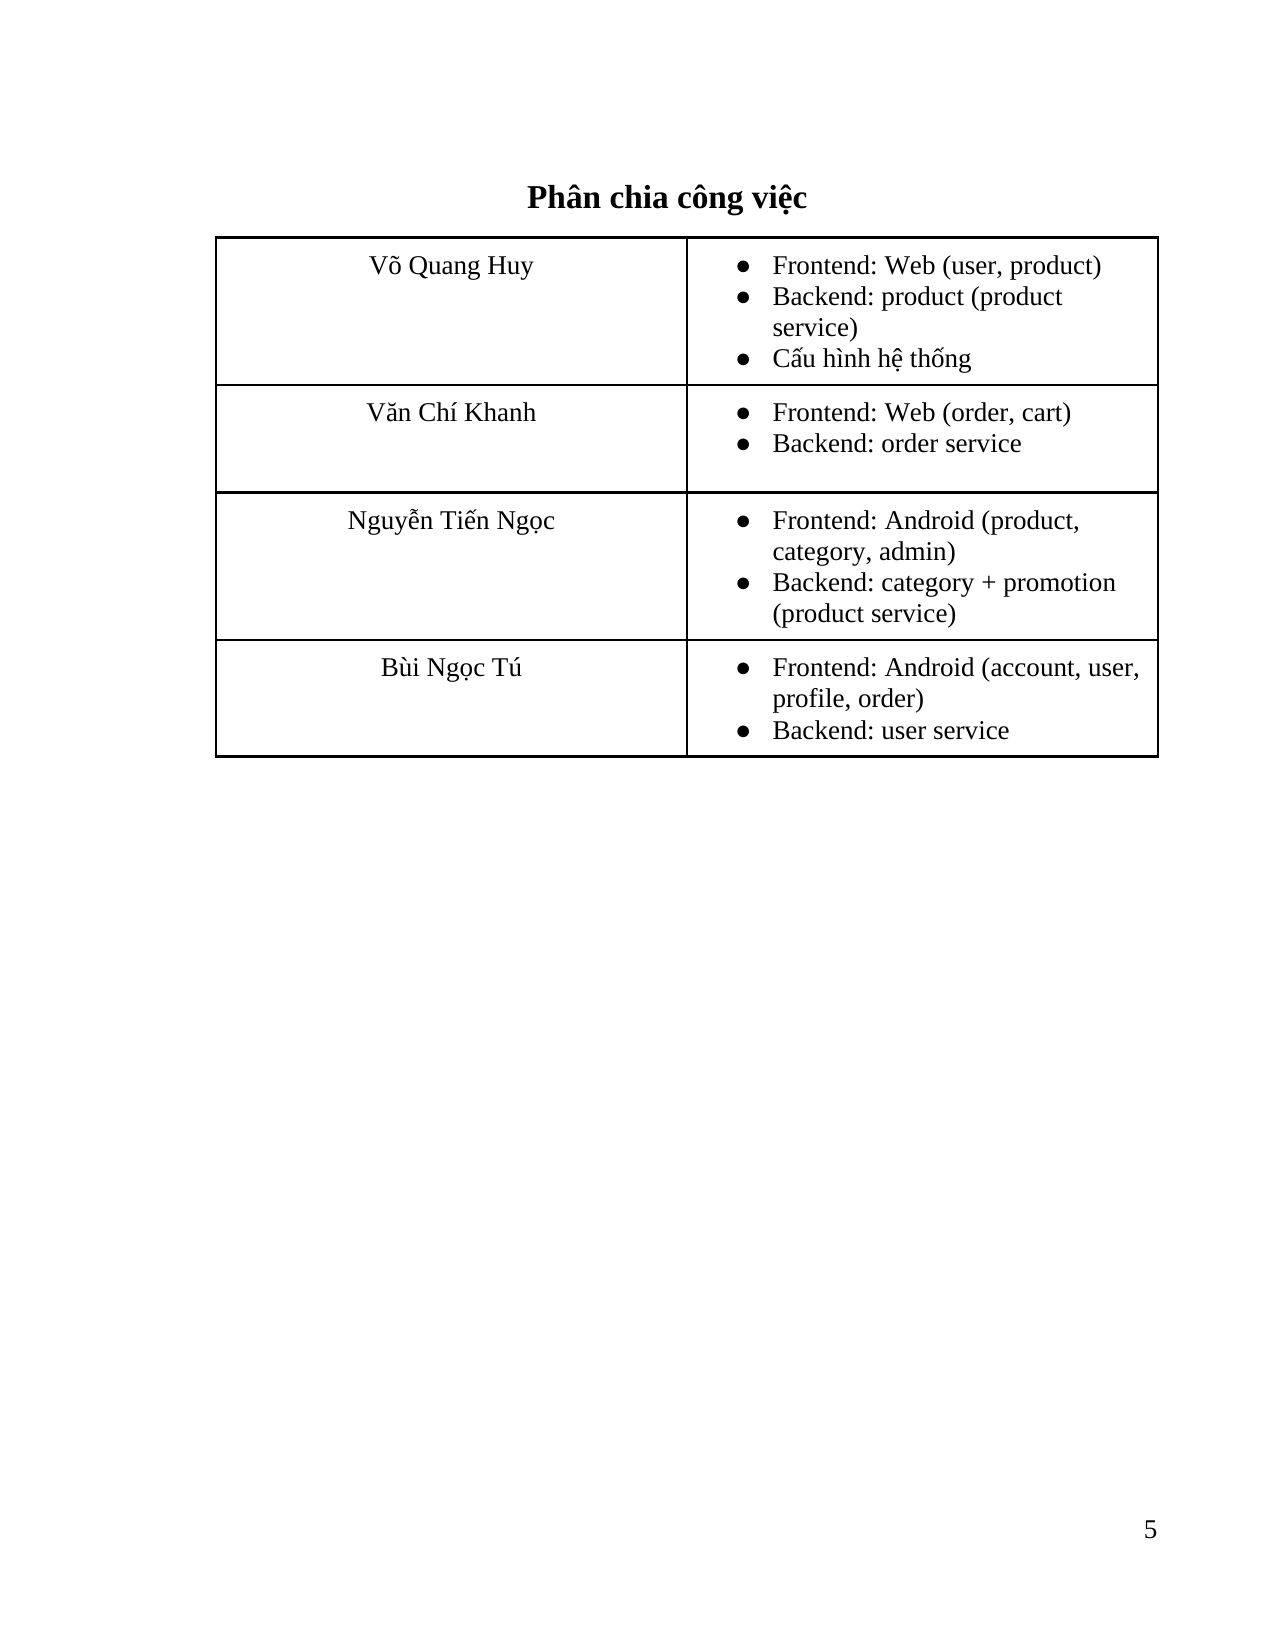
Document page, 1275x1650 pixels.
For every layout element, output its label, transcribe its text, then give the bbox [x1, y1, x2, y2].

table_cell Frontend: Android (account, user, profile, order) Backend: user service [688, 641, 1157, 755]
table_header Võ Quang Huy [217, 239, 686, 384]
table_cell Văn Chí Khanh [217, 386, 686, 491]
table_cell Nguyễn Tiến Ngọc [217, 494, 686, 639]
table_header Frontend: Web (user, product) Backend: product (product service) Cấu hình hệ thống [688, 239, 1157, 384]
subtitle Phân chia công việc [177, 177, 1157, 216]
table_cell Frontend: Android (product, category, admin) Backend: category + promotion (product service) [688, 494, 1157, 639]
table_cell Bùi Ngọc Tú [217, 641, 686, 755]
table_cell Frontend: Web (order, cart) Backend: order service [688, 386, 1157, 491]
